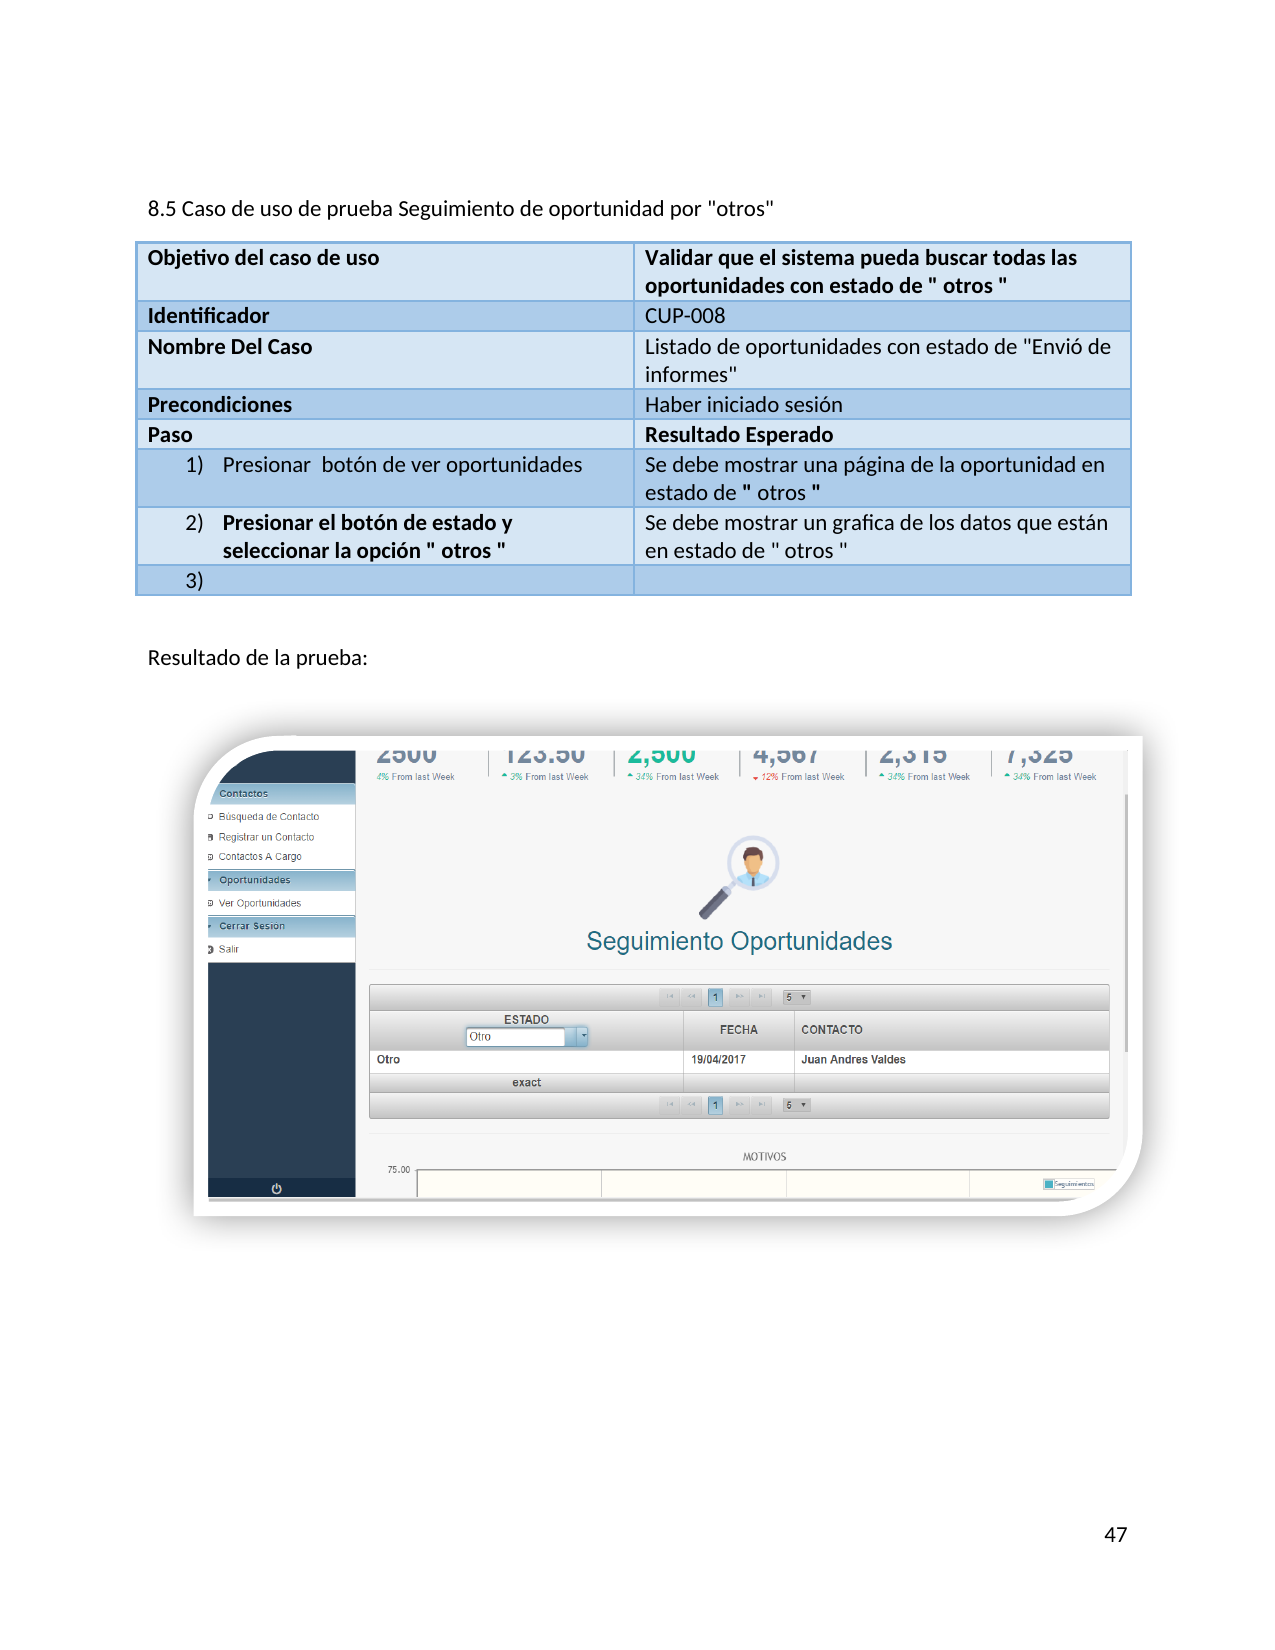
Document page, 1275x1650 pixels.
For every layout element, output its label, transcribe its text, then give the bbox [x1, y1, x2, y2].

text 8.5 Caso de uso de prueba Seguimiento de oportunidad por "otros" [148, 194, 1127, 223]
table_cell Presionar botón de ver oportunidades [138, 450, 633, 506]
table_cell CUP-008 [635, 302, 1130, 330]
table_cell Nombre Del Caso [138, 332, 633, 388]
table_cell [138, 566, 633, 594]
table_cell Se debe mostrar una página de la oportunidad en estado de " otros " [635, 450, 1130, 506]
picture [209, 751, 1128, 1201]
table_cell Resultado Esperado [635, 420, 1130, 448]
table_cell Identificador [138, 302, 633, 330]
table_cell Paso [138, 420, 633, 448]
text Resultado de la prueba: [148, 643, 1127, 671]
table_cell Listado de oportunidades con estado de "Envió de informes" [635, 332, 1130, 388]
table_cell Haber iniciado sesión [635, 390, 1130, 418]
table_cell Precondiciones [138, 390, 633, 418]
table_cell Se debe mostrar un grafica de los datos que están en estado de " otros " [635, 508, 1130, 564]
table_header Objetivo del caso de uso [138, 244, 633, 299]
table_cell [635, 566, 1130, 594]
table_header Validar que el sistema pueda buscar todas las oportunidades con estado de " otros " [635, 244, 1130, 299]
table_cell Presionar el botón de estado y seleccionar la opción " otros " [138, 508, 633, 564]
